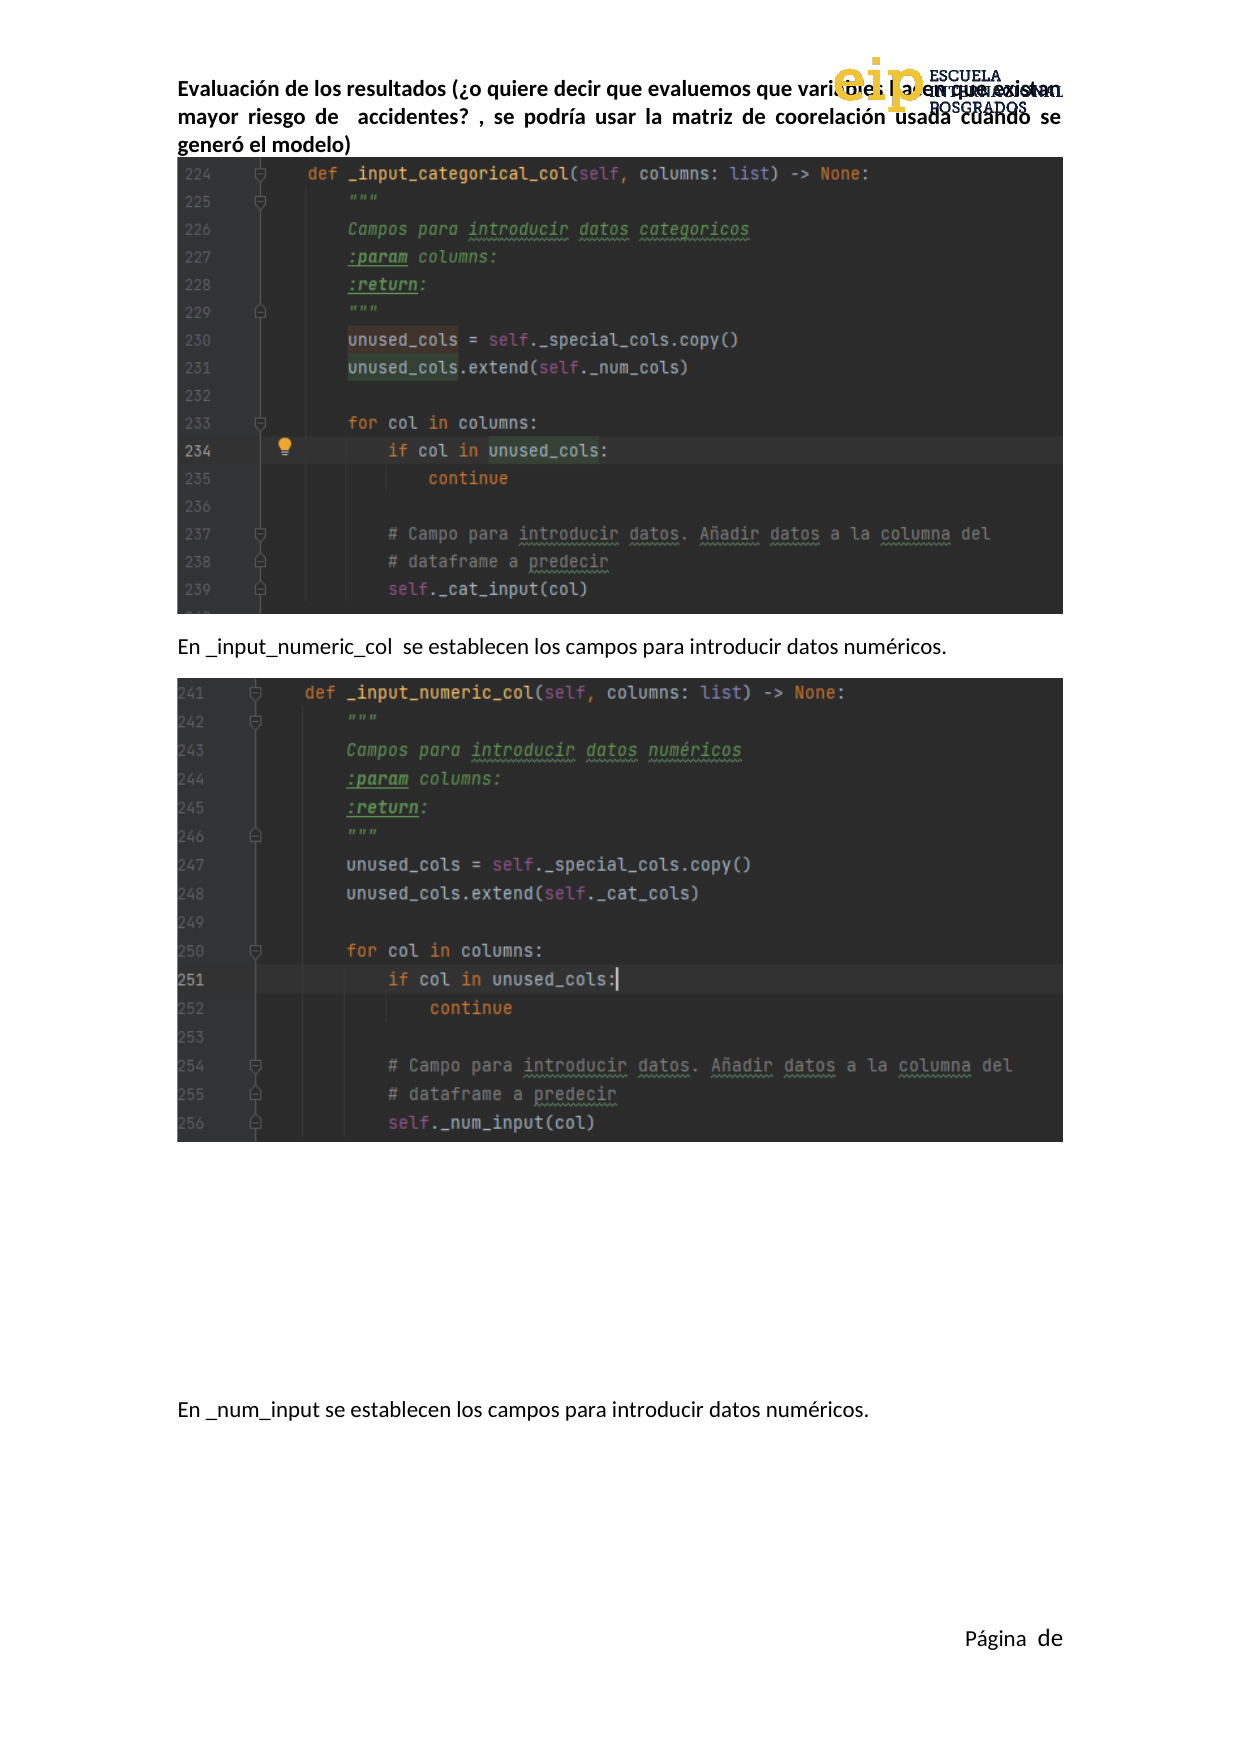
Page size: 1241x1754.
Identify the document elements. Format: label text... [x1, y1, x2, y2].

text En _input_numeric_col se establecen los campos para introducir datos numéricos. [177, 632, 1063, 660]
picture [834, 57, 1063, 113]
picture [177, 157, 1063, 614]
text En _num_input se establecen los campos para introducir datos numéricos. [177, 1395, 1063, 1423]
picture [177, 678, 1063, 1142]
